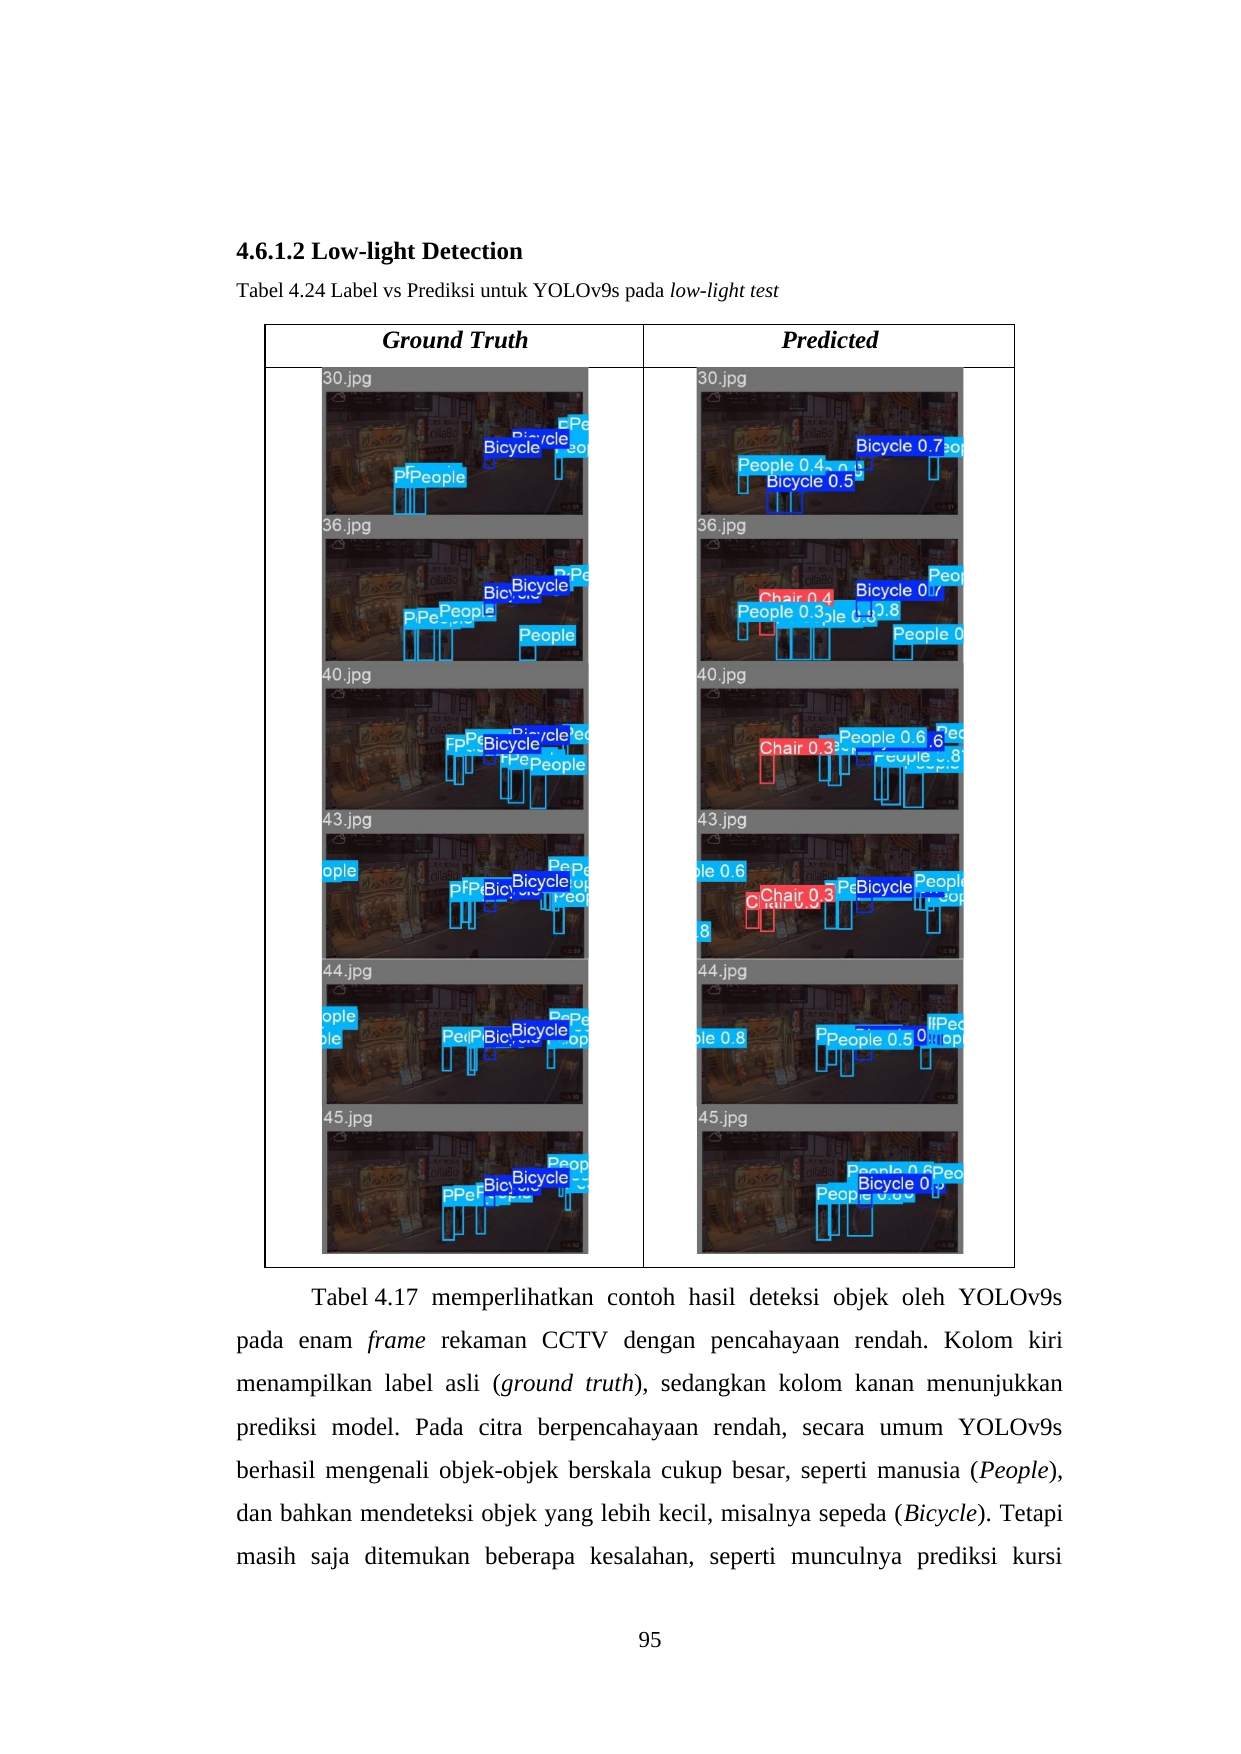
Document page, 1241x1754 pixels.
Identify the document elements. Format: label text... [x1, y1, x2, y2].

table_cell [266, 368, 643, 1267]
picture [696, 865, 714, 877]
table_header Ground Truth [266, 325, 643, 367]
subtitle 4.6.1.2 Low-light Detection [236, 236, 1063, 265]
picture [321, 367, 589, 1254]
picture [951, 749, 960, 762]
table_cell [644, 368, 1014, 1267]
table_header Predicted [644, 325, 1014, 367]
picture [696, 367, 964, 1254]
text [236, 345, 1063, 1570]
picture [578, 1185, 589, 1189]
